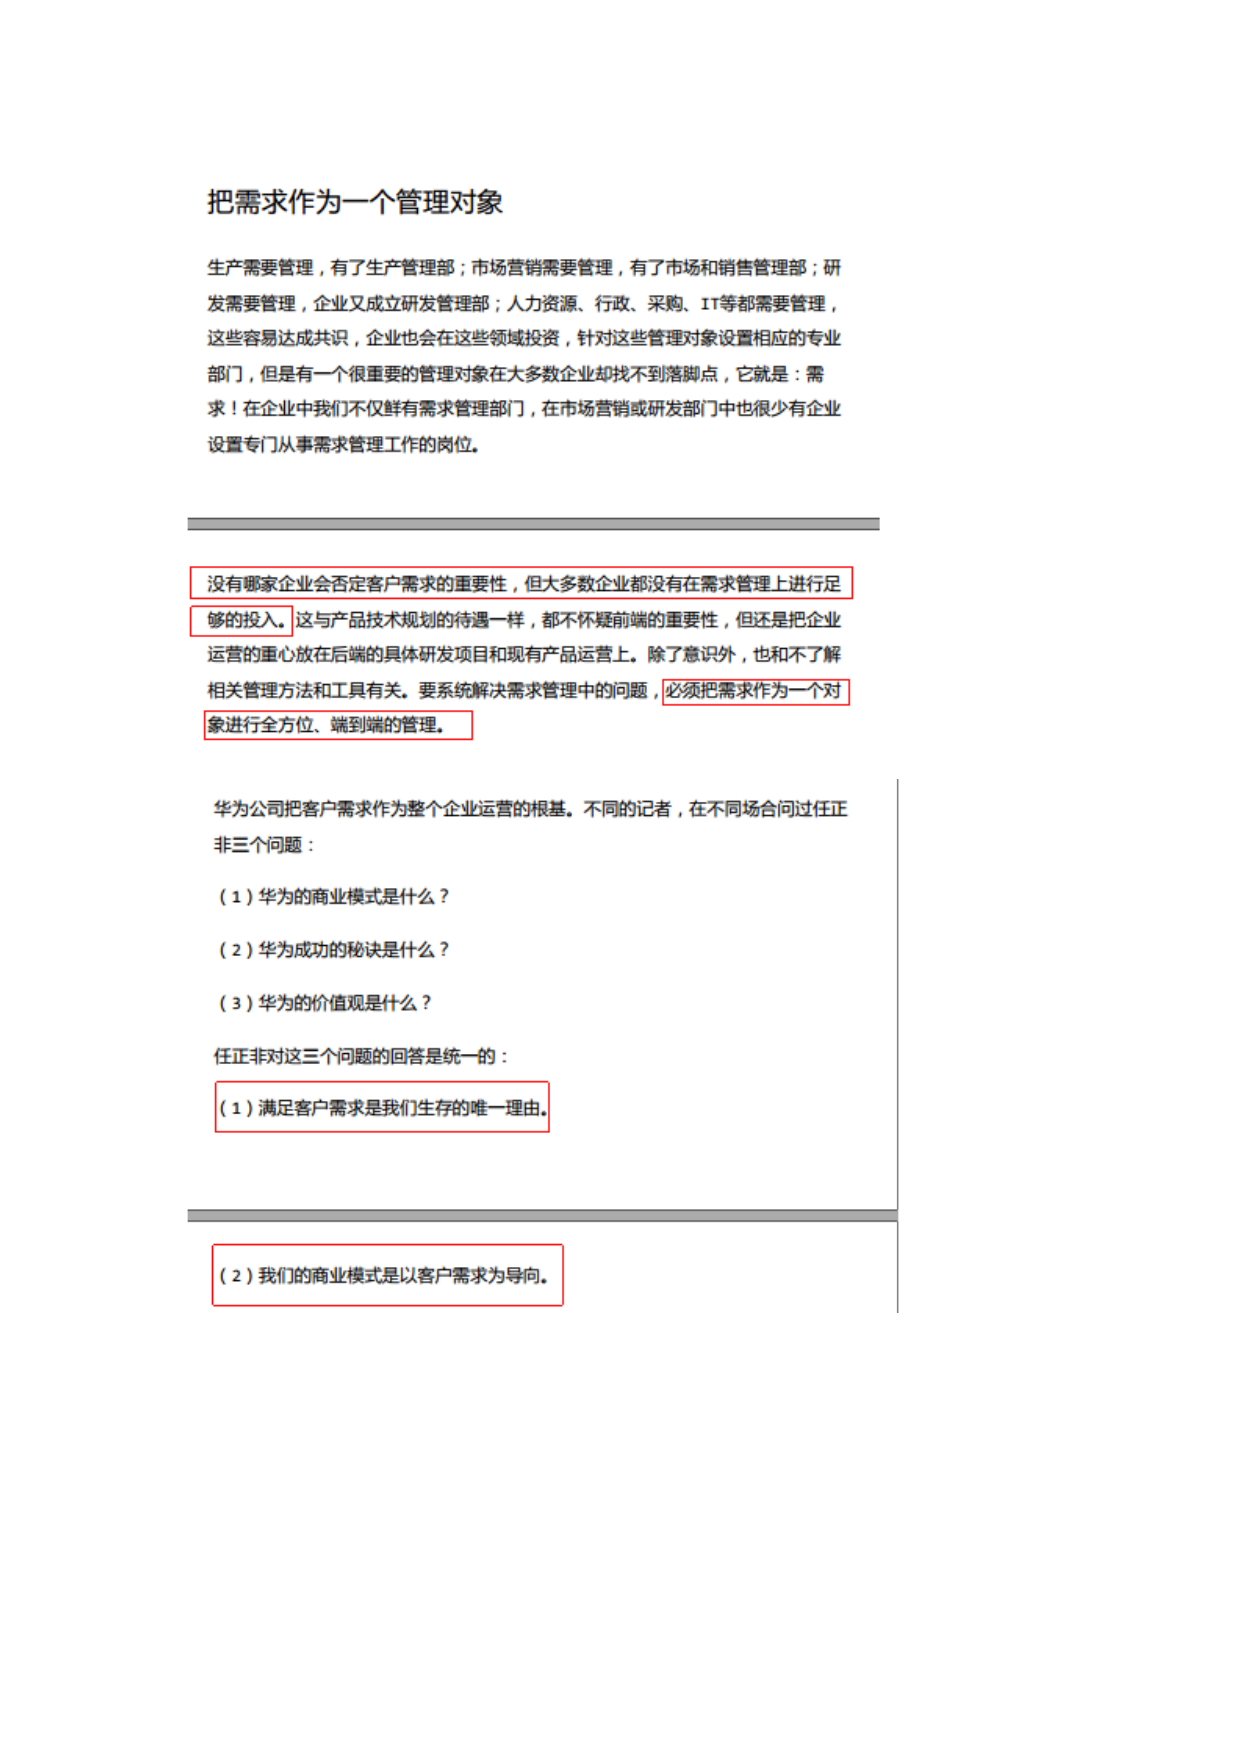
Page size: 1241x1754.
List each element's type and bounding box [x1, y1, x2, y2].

picture [187, 779, 899, 1313]
picture [187, 162, 880, 767]
